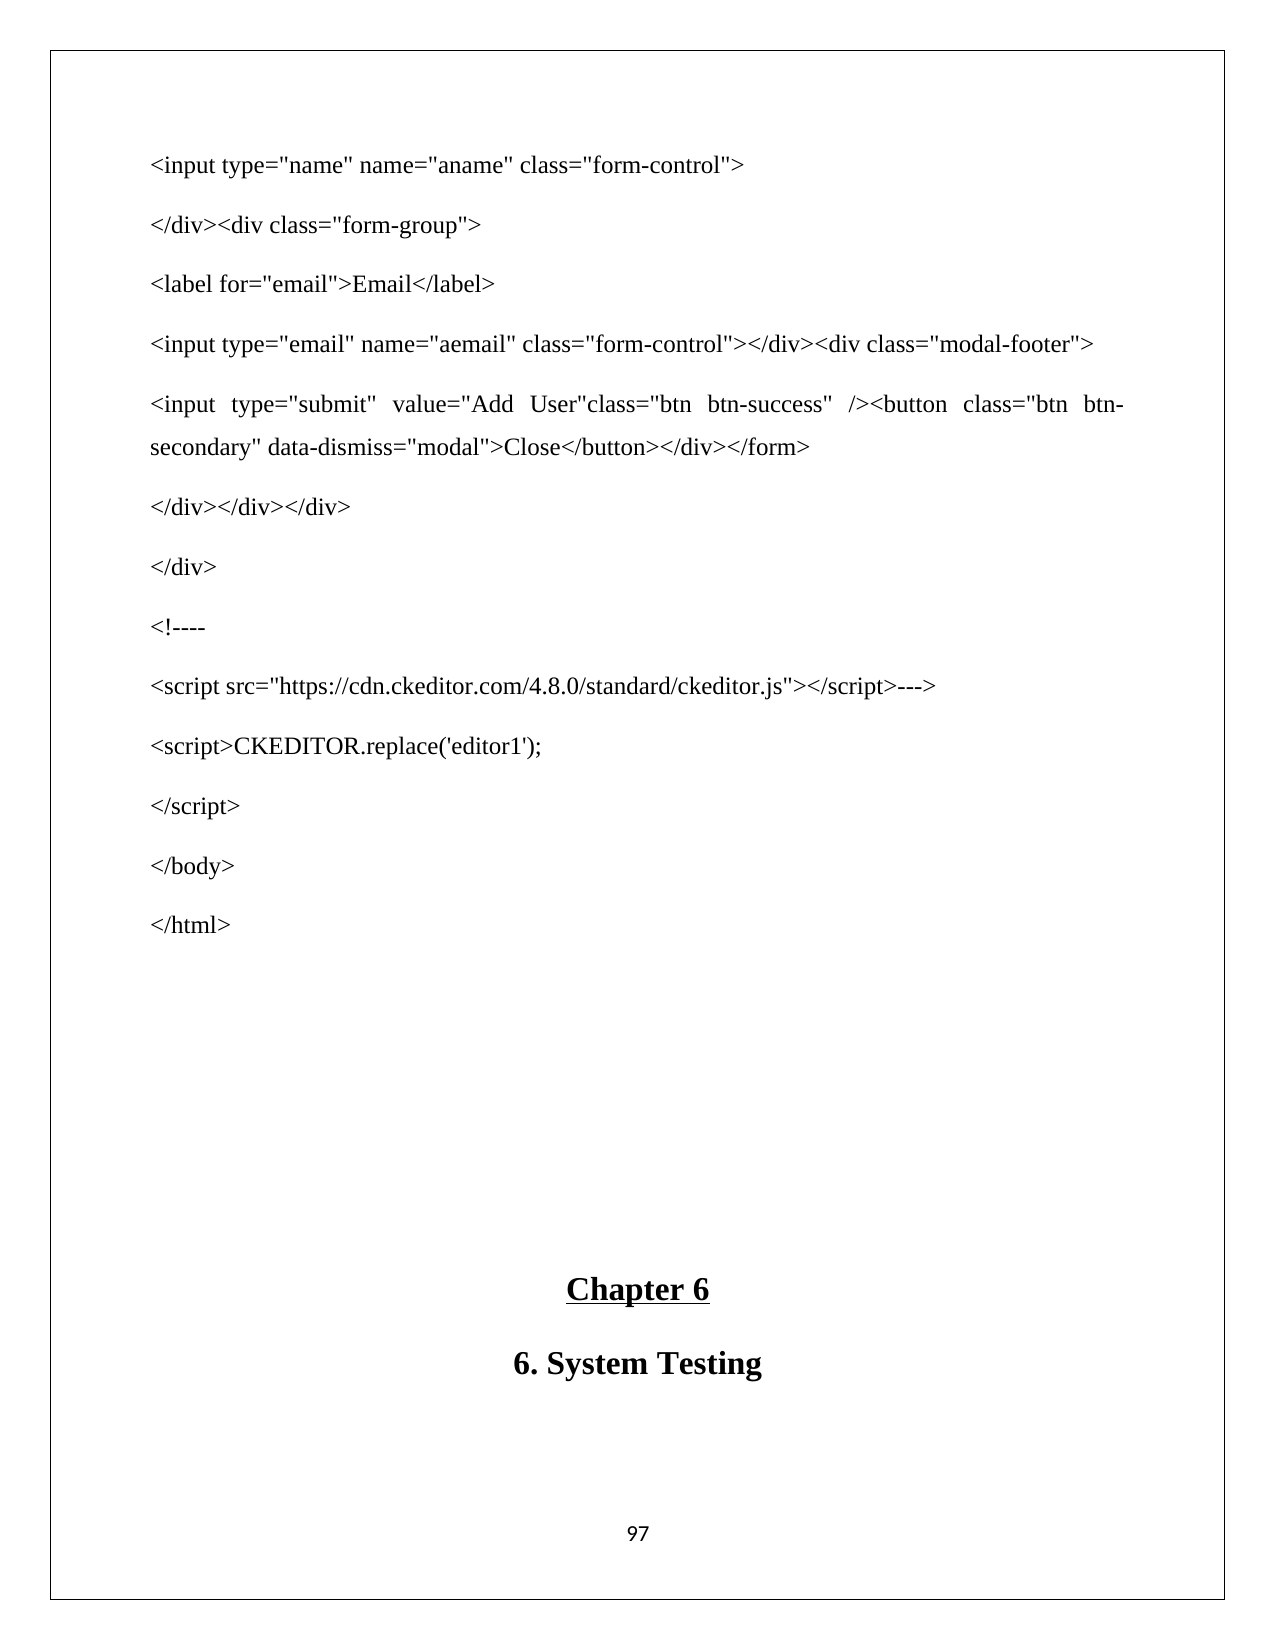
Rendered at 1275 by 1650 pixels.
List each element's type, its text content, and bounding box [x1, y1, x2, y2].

text </script> [150, 791, 1125, 820]
text <input type="name" name="aname" class="form-control"> [150, 150, 1125, 179]
text <input type="email" name="aemail" class="form-control"></div><div class="modal-footer"> [150, 329, 1125, 358]
text </div> [150, 552, 1125, 581]
text </body> [150, 851, 1125, 879]
text <script src="https://cdn.ckeditor.com/4.8.0/standard/ckeditor.js"></script>---> [150, 671, 1125, 700]
text <script>CKEDITOR.replace('editor1'); [150, 731, 1125, 760]
text </div></div></div> [150, 492, 1125, 521]
text </div><div class="form-group"> [150, 210, 1125, 238]
text <!---- [150, 612, 1125, 640]
text <label for="email">Email</label> [150, 269, 1125, 298]
text </html> [150, 911, 1125, 939]
text <input type="submit" value="Add User"class="btn btn-success" /><button class="btn btn-secondary" data-dismiss="modal">Close</button></div></form> [150, 389, 1125, 461]
text Chapter 6 [150, 1269, 1125, 1308]
text 6. System Testing [150, 1343, 1125, 1382]
